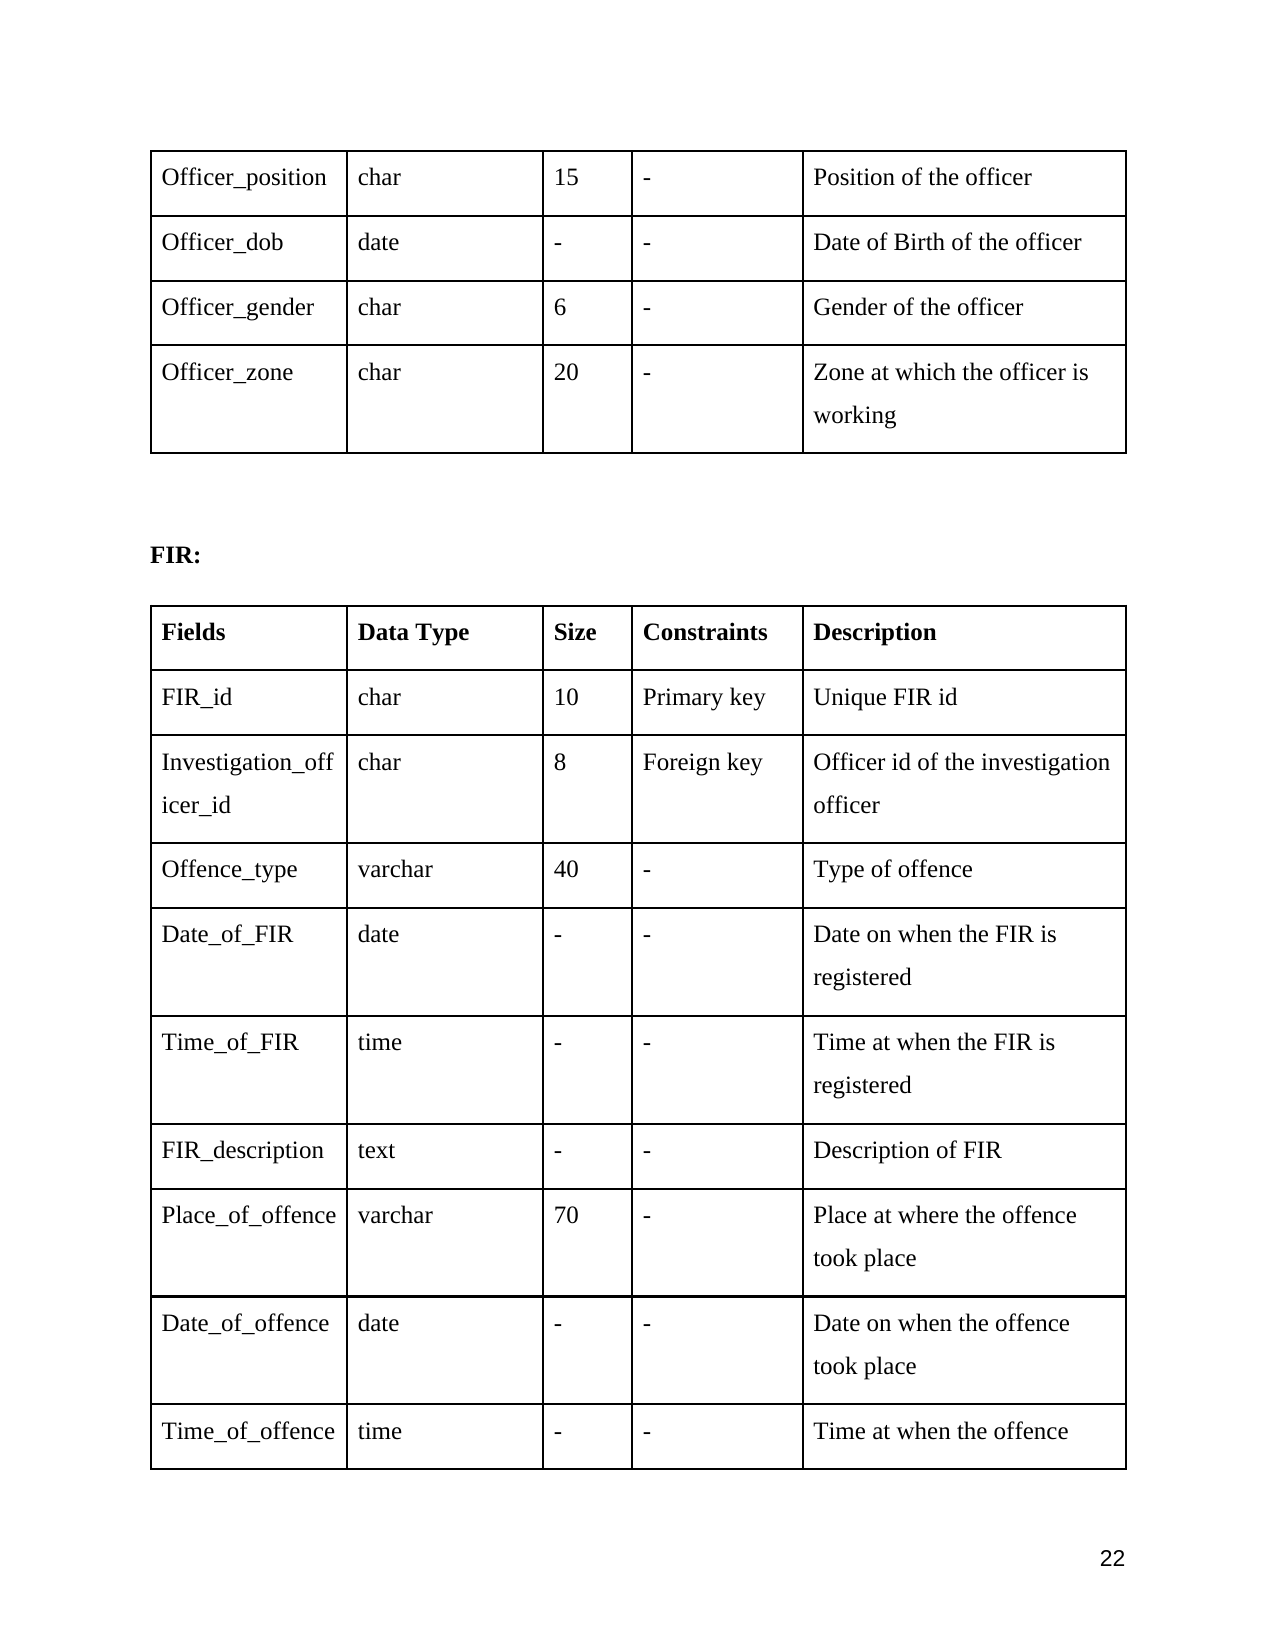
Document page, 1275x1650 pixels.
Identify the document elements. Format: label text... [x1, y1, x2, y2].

table_cell Position of the officer [804, 152, 1125, 215]
table_cell Officer_gender [152, 282, 346, 344]
table_cell Date_of_offence [152, 1298, 346, 1403]
table_cell - [544, 1017, 631, 1123]
table_cell Investigation_officer_id [152, 736, 346, 842]
table_header Fields [152, 607, 346, 669]
table_cell - [633, 282, 802, 344]
table_cell - [544, 1405, 631, 1468]
table_cell - [633, 844, 802, 907]
table_cell - [633, 1017, 802, 1123]
table_cell 70 [544, 1190, 631, 1295]
table_cell 40 [544, 844, 631, 907]
table_cell - [633, 217, 802, 279]
table_cell char [348, 346, 542, 452]
table_cell 6 [544, 282, 631, 344]
table_cell Time_of_offence [152, 1405, 346, 1468]
table_cell 10 [544, 671, 631, 734]
text FIR: [150, 541, 1125, 569]
table_cell Date on when the FIR is registered [804, 909, 1125, 1015]
table_cell - [544, 1298, 631, 1403]
table_cell char [348, 152, 542, 215]
table_cell Gender of the officer [804, 282, 1125, 344]
table_cell 20 [544, 346, 631, 452]
table_cell FIR_description [152, 1125, 346, 1187]
table_cell - [633, 346, 802, 452]
table_cell Place_of_offence [152, 1190, 346, 1295]
table_cell Primary key [633, 671, 802, 734]
table_cell - [633, 1405, 802, 1468]
table_cell Type of offence [804, 844, 1125, 907]
table_cell - [544, 909, 631, 1015]
table_cell char [348, 671, 542, 734]
table_cell Date_of_FIR [152, 909, 346, 1015]
table_cell - [633, 1298, 802, 1403]
table_cell varchar [348, 844, 542, 907]
table_cell Foreign key [633, 736, 802, 842]
table_cell 15 [544, 152, 631, 215]
table_cell time [348, 1017, 542, 1123]
table_cell - [544, 1125, 631, 1187]
table_cell - [633, 1125, 802, 1187]
table_header Data Type [348, 607, 542, 669]
table_cell Unique FIR id [804, 671, 1125, 734]
table_cell char [348, 736, 542, 842]
table_cell Officer id of the investigation officer [804, 736, 1125, 842]
table_cell Place at where the offence took place [804, 1190, 1125, 1295]
table_cell 8 [544, 736, 631, 842]
table_cell text [348, 1125, 542, 1187]
table_cell Date of Birth of the officer [804, 217, 1125, 279]
table_cell - [633, 1190, 802, 1295]
table_cell - [633, 152, 802, 215]
table_cell Time_of_FIR [152, 1017, 346, 1123]
table_cell char [348, 282, 542, 344]
table_cell - [633, 909, 802, 1015]
table_cell date [348, 1298, 542, 1403]
table_cell date [348, 909, 542, 1015]
table_cell Date on when the offence took place [804, 1298, 1125, 1403]
table_header Constraints [633, 607, 802, 669]
table_cell FIR_id [152, 671, 346, 734]
table_cell - [544, 217, 631, 279]
table_cell Zone at which the officer is working [804, 346, 1125, 452]
table_cell varchar [348, 1190, 542, 1295]
table_header Size [544, 607, 631, 669]
table_cell Officer_zone [152, 346, 346, 452]
table_cell Time at when the FIR is registered [804, 1017, 1125, 1123]
table_cell date [348, 217, 542, 279]
table_cell time [348, 1405, 542, 1468]
table_cell Description of FIR [804, 1125, 1125, 1187]
table_cell Officer_position [152, 152, 346, 215]
table_cell Offence_type [152, 844, 346, 907]
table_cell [804, 1405, 1125, 1468]
table_cell Officer_dob [152, 217, 346, 279]
table_header Description [804, 607, 1125, 669]
